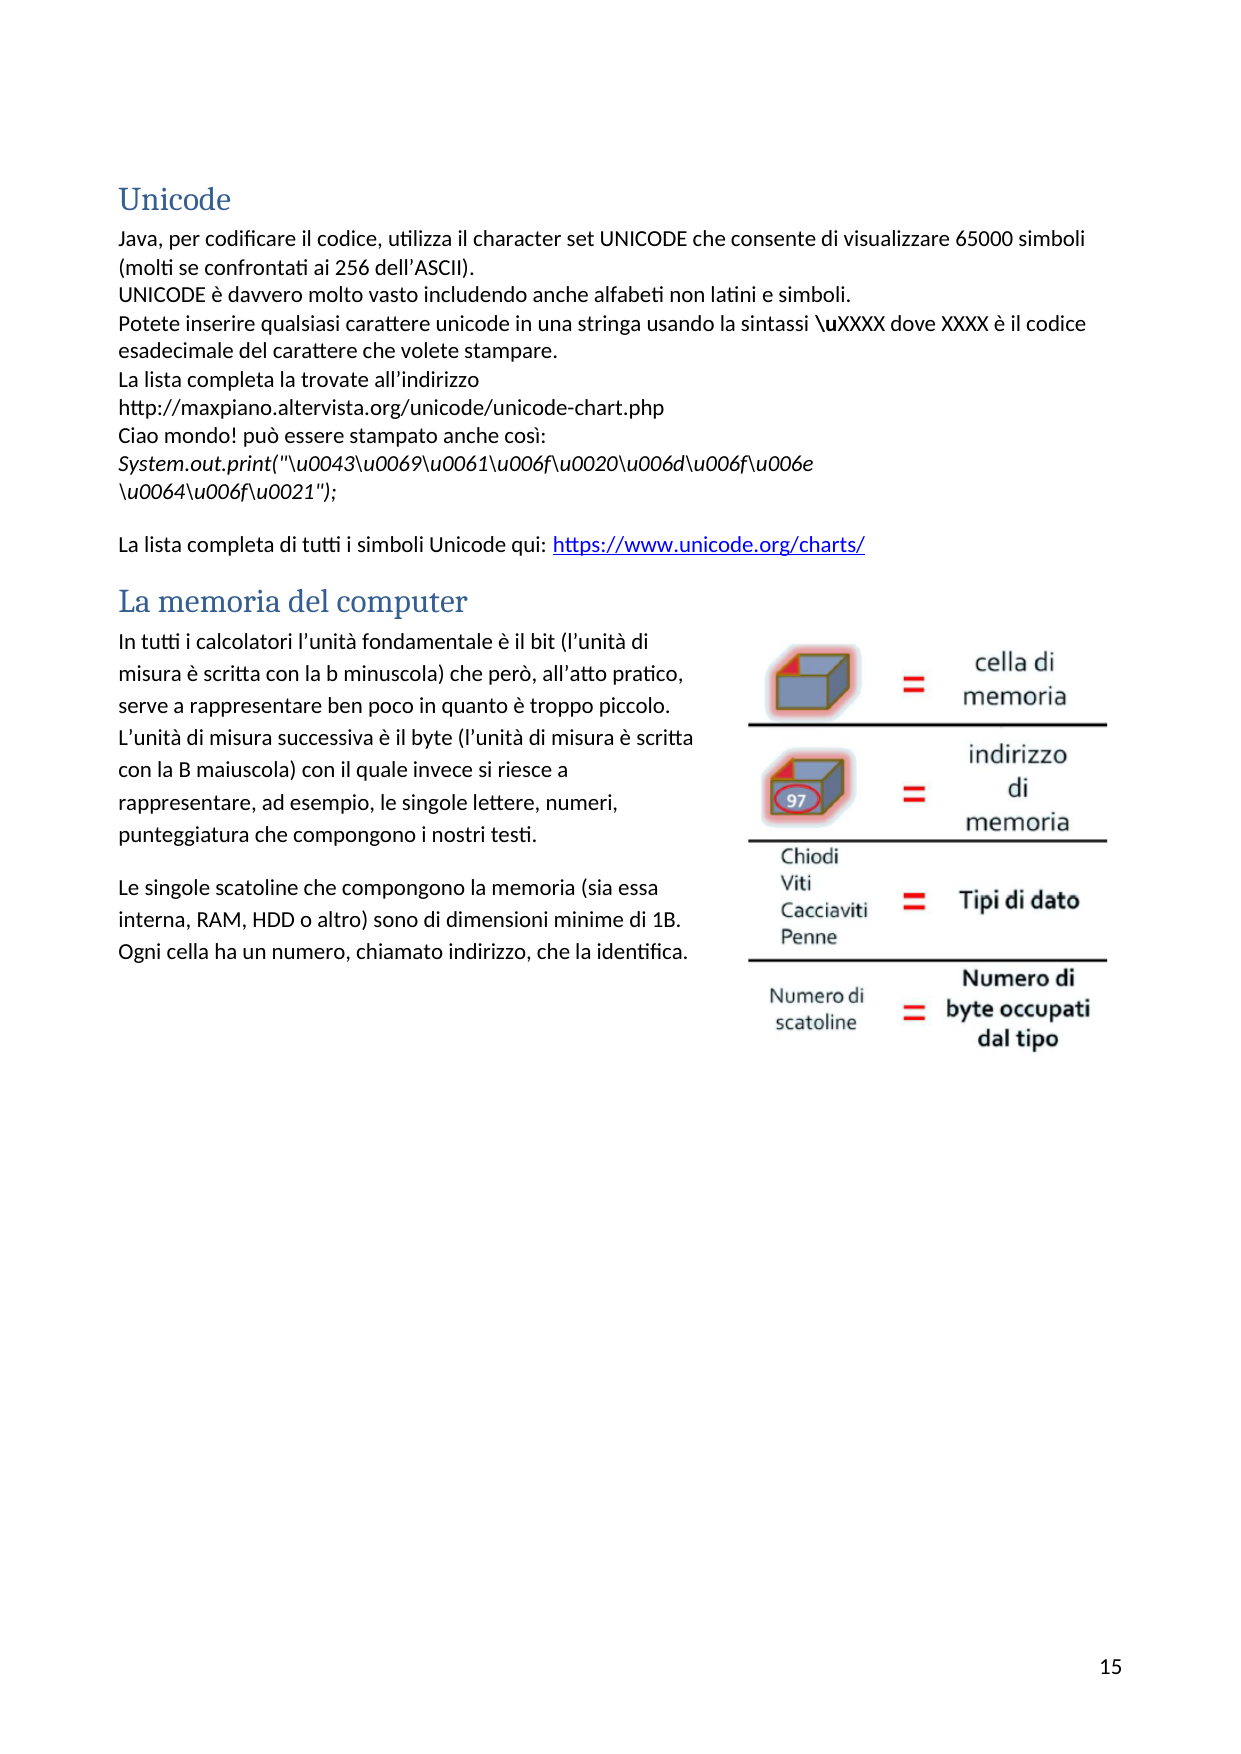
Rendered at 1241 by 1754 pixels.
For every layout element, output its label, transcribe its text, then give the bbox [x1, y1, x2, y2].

subtitle La memoria del computer [118, 583, 1122, 621]
picture [726, 628, 1123, 1066]
text La lista completa di tutti i simboli Unicode qui: https://www.unicode.org/charts/ [118, 530, 1122, 558]
text \u0064\u006f\u0021"); [118, 477, 1122, 505]
text Le singole scatoline che compongono la memoria (sia essa interna, RAM, HDD o altro) sono di dimensioni minime di 1B. Ogni cella ha un numero, chiamato indirizzo, che la identifica. [118, 873, 726, 965]
text La lista completa la trovate all’indirizzo [118, 365, 1122, 393]
subtitle Unicode [118, 181, 1122, 219]
text Java, per codificare il codice, utilizza il character set UNICODE che consente di visualizzare 65000 simboli (molti se confrontati ai 256 dell’ASCII). [118, 224, 1122, 281]
text UNICODE è davvero molto vasto includendo anche alfabeti non latini e simboli. [118, 281, 1122, 309]
text http://maxpiano.altervista.org/unicode/unicode-chart.php [118, 393, 1122, 421]
text Ciao mondo! può essere stampato anche così: [118, 421, 1122, 449]
text In tutti i calcolatori l’unità fondamentale è il bit (l’unità di misura è scritta con la b minuscola) che però, all’atto pratico, serve a rappresentare ben poco in quanto è troppo piccolo. L’unità di misura successiva è il byte (l’unità di misura è scritta con la B maiuscola) con il quale invece si riesce a rappresentare, ad esempio, le singole lettere, numeri, punteggiatura che compongono i nostri testi. [118, 627, 1122, 848]
text Potete inserire qualsiasi carattere unicode in una stringa usando la sintassi \uXXXX dove XXXX è il codice esadecimale del carattere che volete stampare. [118, 309, 1122, 365]
text System.out.print("\u0043\u0069\u0061\u006f\u0020\u006d\u006f\u006e [118, 449, 1122, 477]
